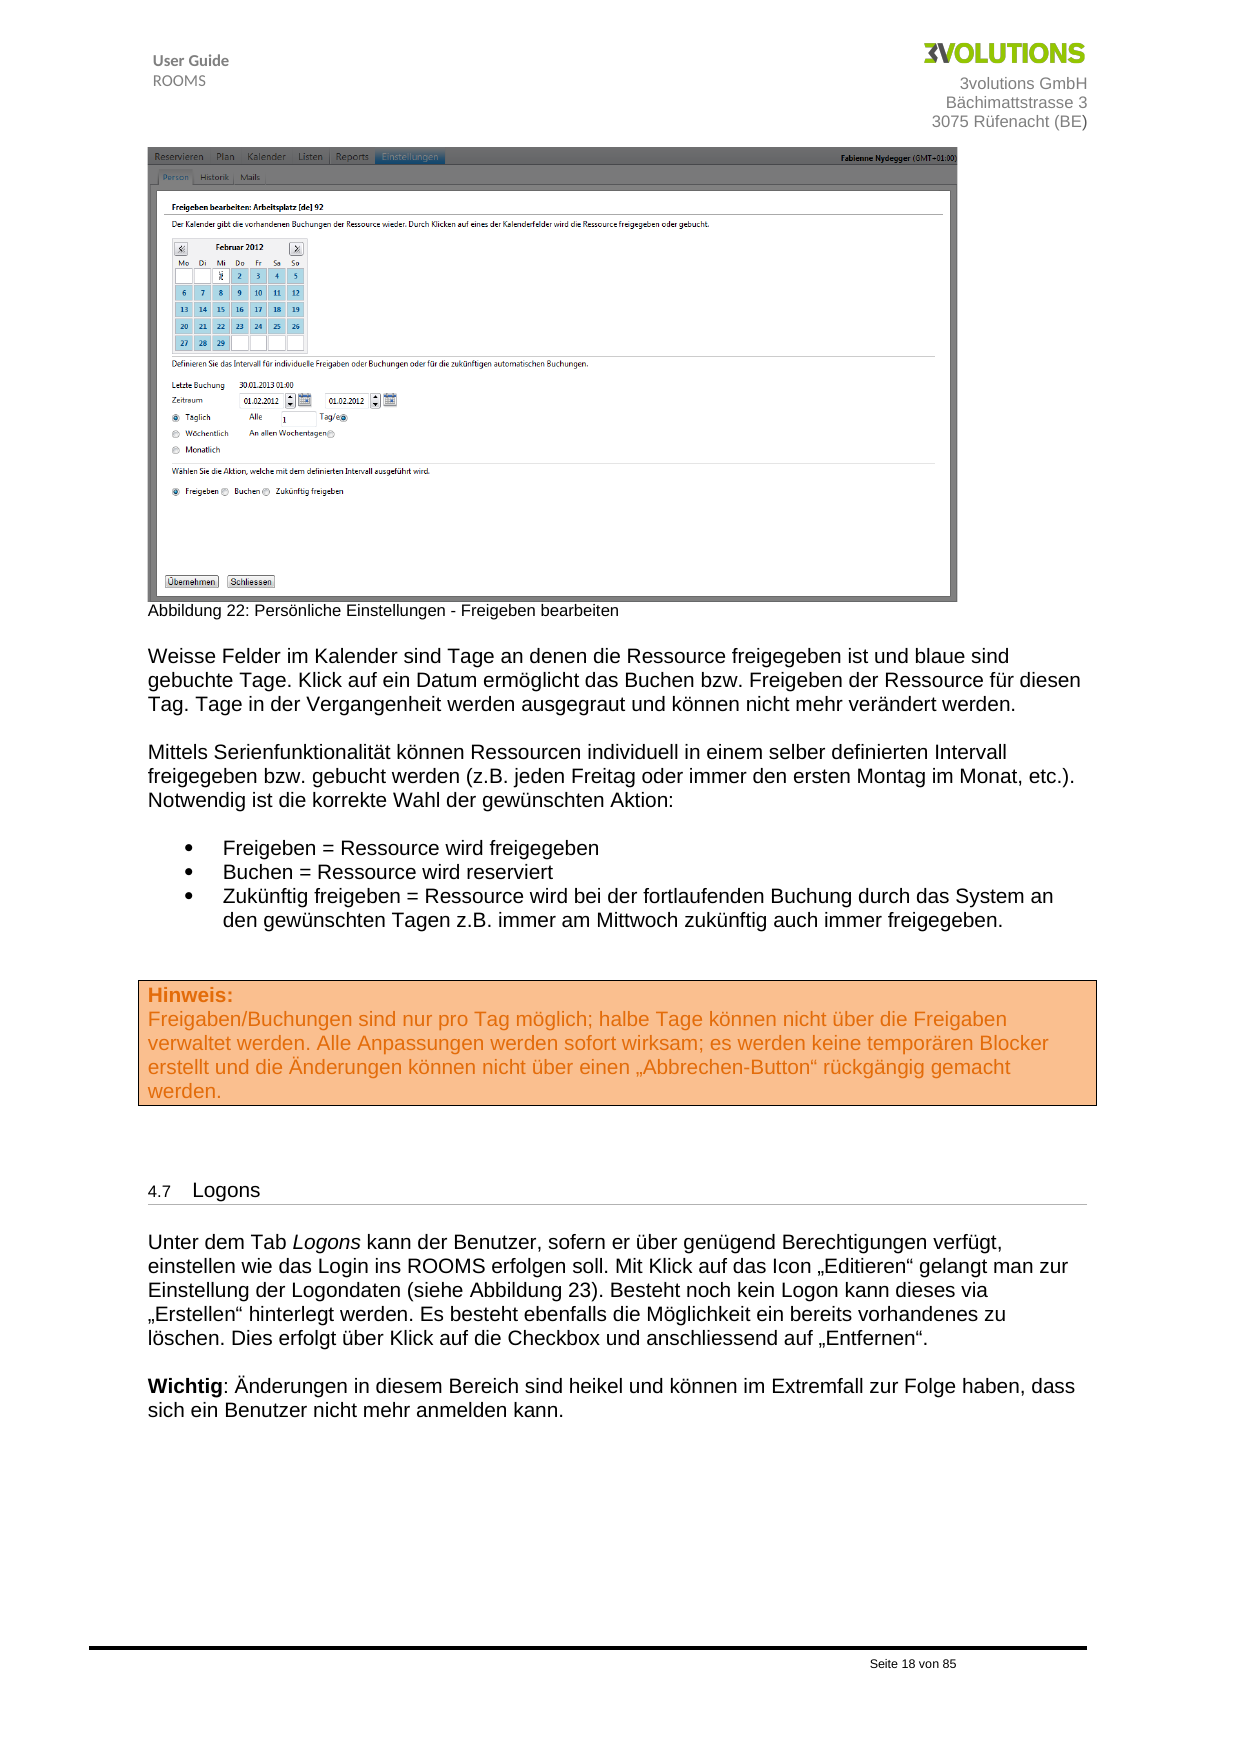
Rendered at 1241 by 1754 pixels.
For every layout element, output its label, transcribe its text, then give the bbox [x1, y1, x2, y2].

list Buchen = Ressource wird reserviert [185, 860, 1087, 884]
text Wichtig: Änderungen in diesem Bereich sind heikel und können im Extremfall zur Folge haben, dass sich ein Benutzer nicht mehr anmelden kann. [148, 1374, 1087, 1422]
list Freigeben = Ressource wird freigegeben [185, 836, 1087, 860]
text Abbildung 22: Persönliche Einstellungen - Freigeben bearbeiten [148, 601, 1087, 620]
list Zukünftig freigeben = Ressource wird bei der fortlaufenden Buchung durch das System an den gewünschten Tagen z.B. immer am Mittwoch zukünftig auch immer freigegeben. [185, 884, 1087, 932]
picture [147, 147, 958, 602]
text Mittels Serienfunktionalität können Ressourcen individuell in einem selber definierten Intervall freigegeben bzw. gebucht werden (z.B. jeden Freitag oder immer den ersten Montag im Monat, etc.). Notwendig ist die korrekte Wahl der gewünschten Aktion: [148, 740, 1087, 812]
picture [921, 40, 1088, 66]
text Unter dem Tab Logons kann der Benutzer, sofern er über genügend Berechtigungen verfügt, einstellen wie das Login ins ROOMS erfolgen soll. Mit Klick auf das Icon „Editieren“ gelangt man zur Einstellung der Logondaten (siehe Abbildung 23). Besteht noch kein Logon kann dieses via „Erstellen“ hinterlegt werden. Es besteht ebenfalls die Möglichkeit ein bereits vorhandenes zu löschen. Dies erfolgt über Klick auf die Checkbox und anschliessend auf „Entfernen“. [148, 1230, 1087, 1350]
subtitle Logons [148, 1178, 1087, 1204]
text Freigaben/Buchungen sind nur pro Tag möglich; halbe Tage können nicht über die Freigaben verwaltet werden. Alle Anpassungen werden sofort wirksam; es werden keine temporären Blocker erstellt und die Änderungen können nicht über einen „Abbrechen-Button“ rückgängig gemacht werden. [139, 1004, 1096, 1105]
text Weisse Felder im Kalender sind Tage an denen die Ressource freigegeben ist und blaue sind gebuchte Tage. Klick auf ein Datum ermöglicht das Buchen bzw. Freigeben der Ressource für diesen Tag. Tage in der Vergangenheit werden ausgegraut und können nicht mehr verändert werden. [148, 644, 1087, 716]
text Hinweis: [139, 981, 1096, 1004]
